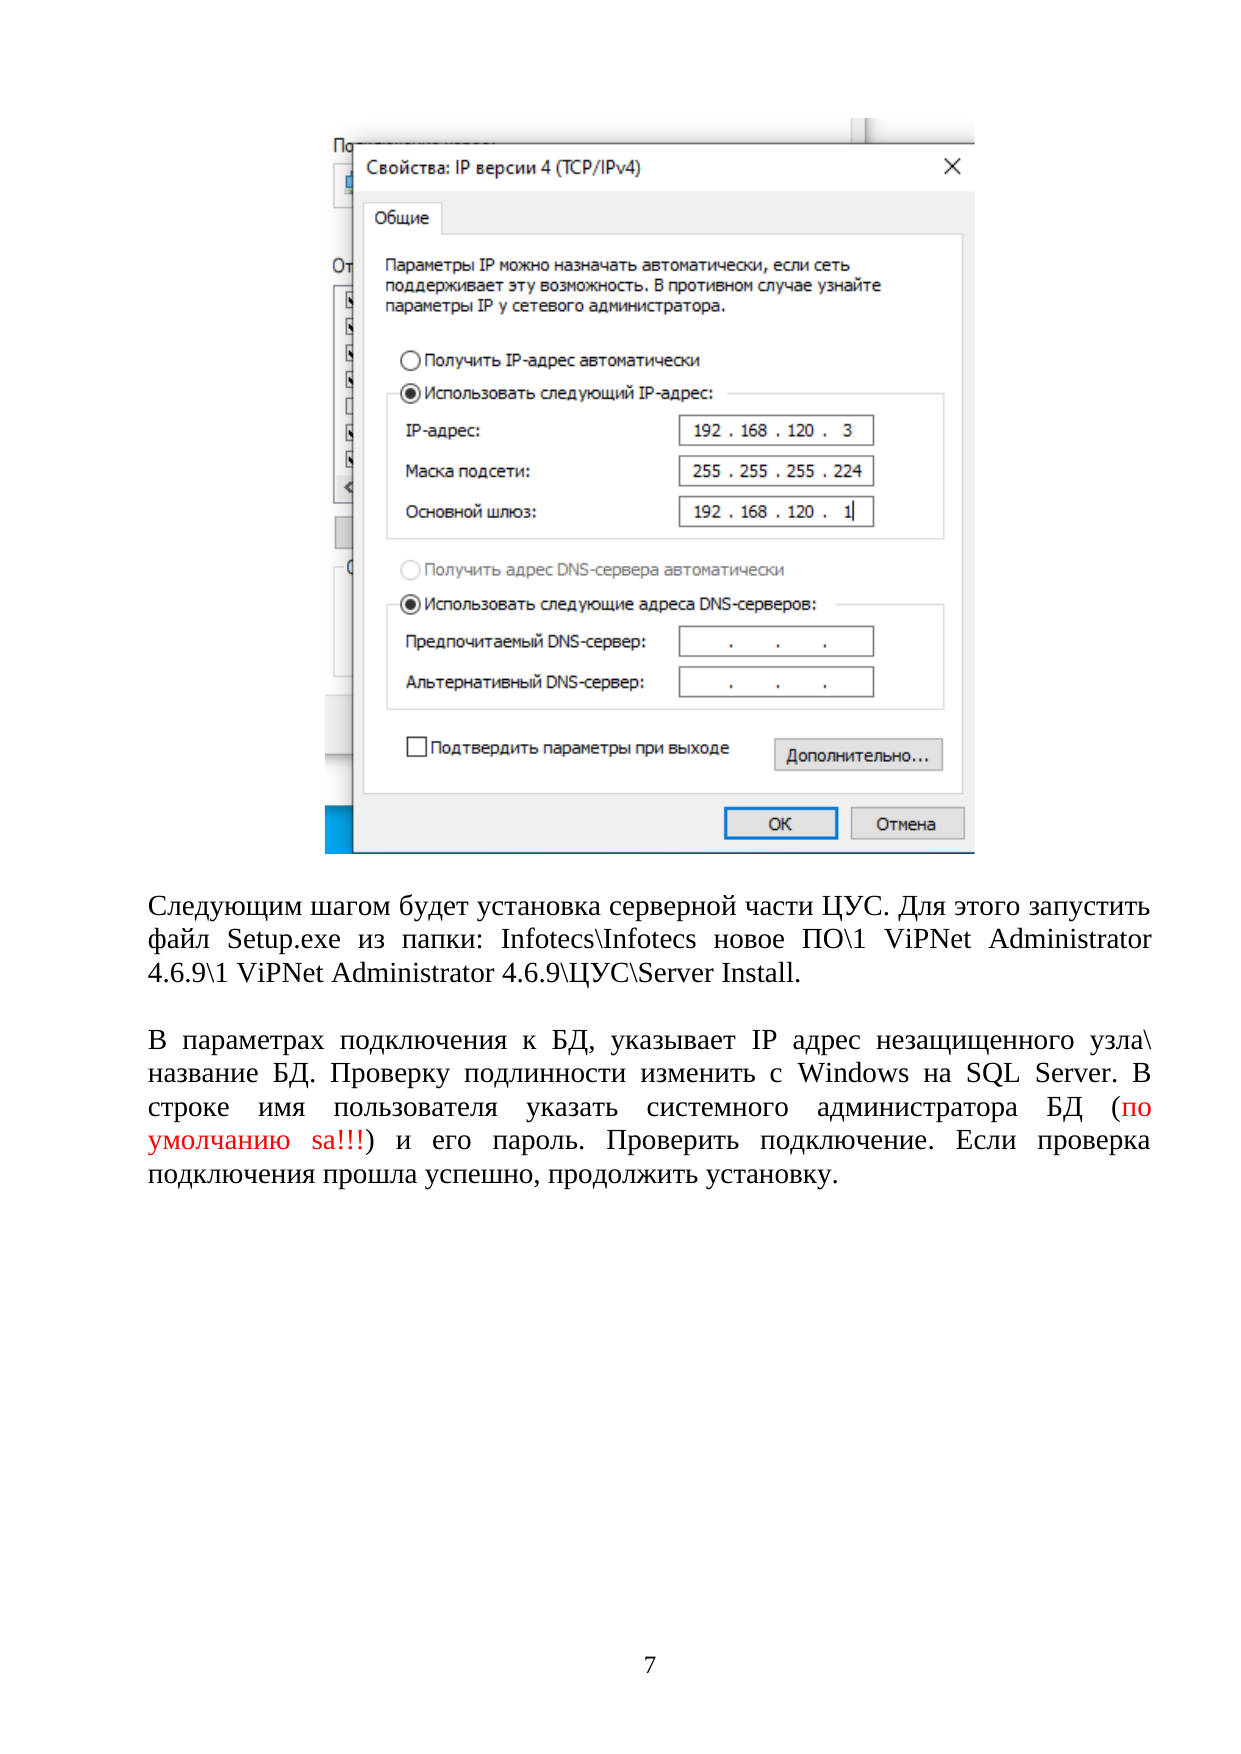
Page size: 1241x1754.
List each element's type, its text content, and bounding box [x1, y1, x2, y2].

picture [324, 118, 975, 854]
text Следующим шагом будет установка серверной части ЦУС. Для этого запустить файл Setup.exe из папки: Infotecs\Infotecs новое ПО\1 ViPNet Administrator 4.6.9\1 ViPNet Administrator 4.6.9\ЦУС\Server Install. [148, 888, 1152, 988]
text В параметрах подключения к БД, указывает IP адрес незащищенного узла\название БД. Проверку подлинности изменить с Windows на SQL Server. В строке имя пользователя указать системного администратора БД (по умолчанию sa!!!) и его пароль. Проверить подключение. Если проверка подключения прошла успешно, продолжить установку. [148, 1022, 1152, 1189]
